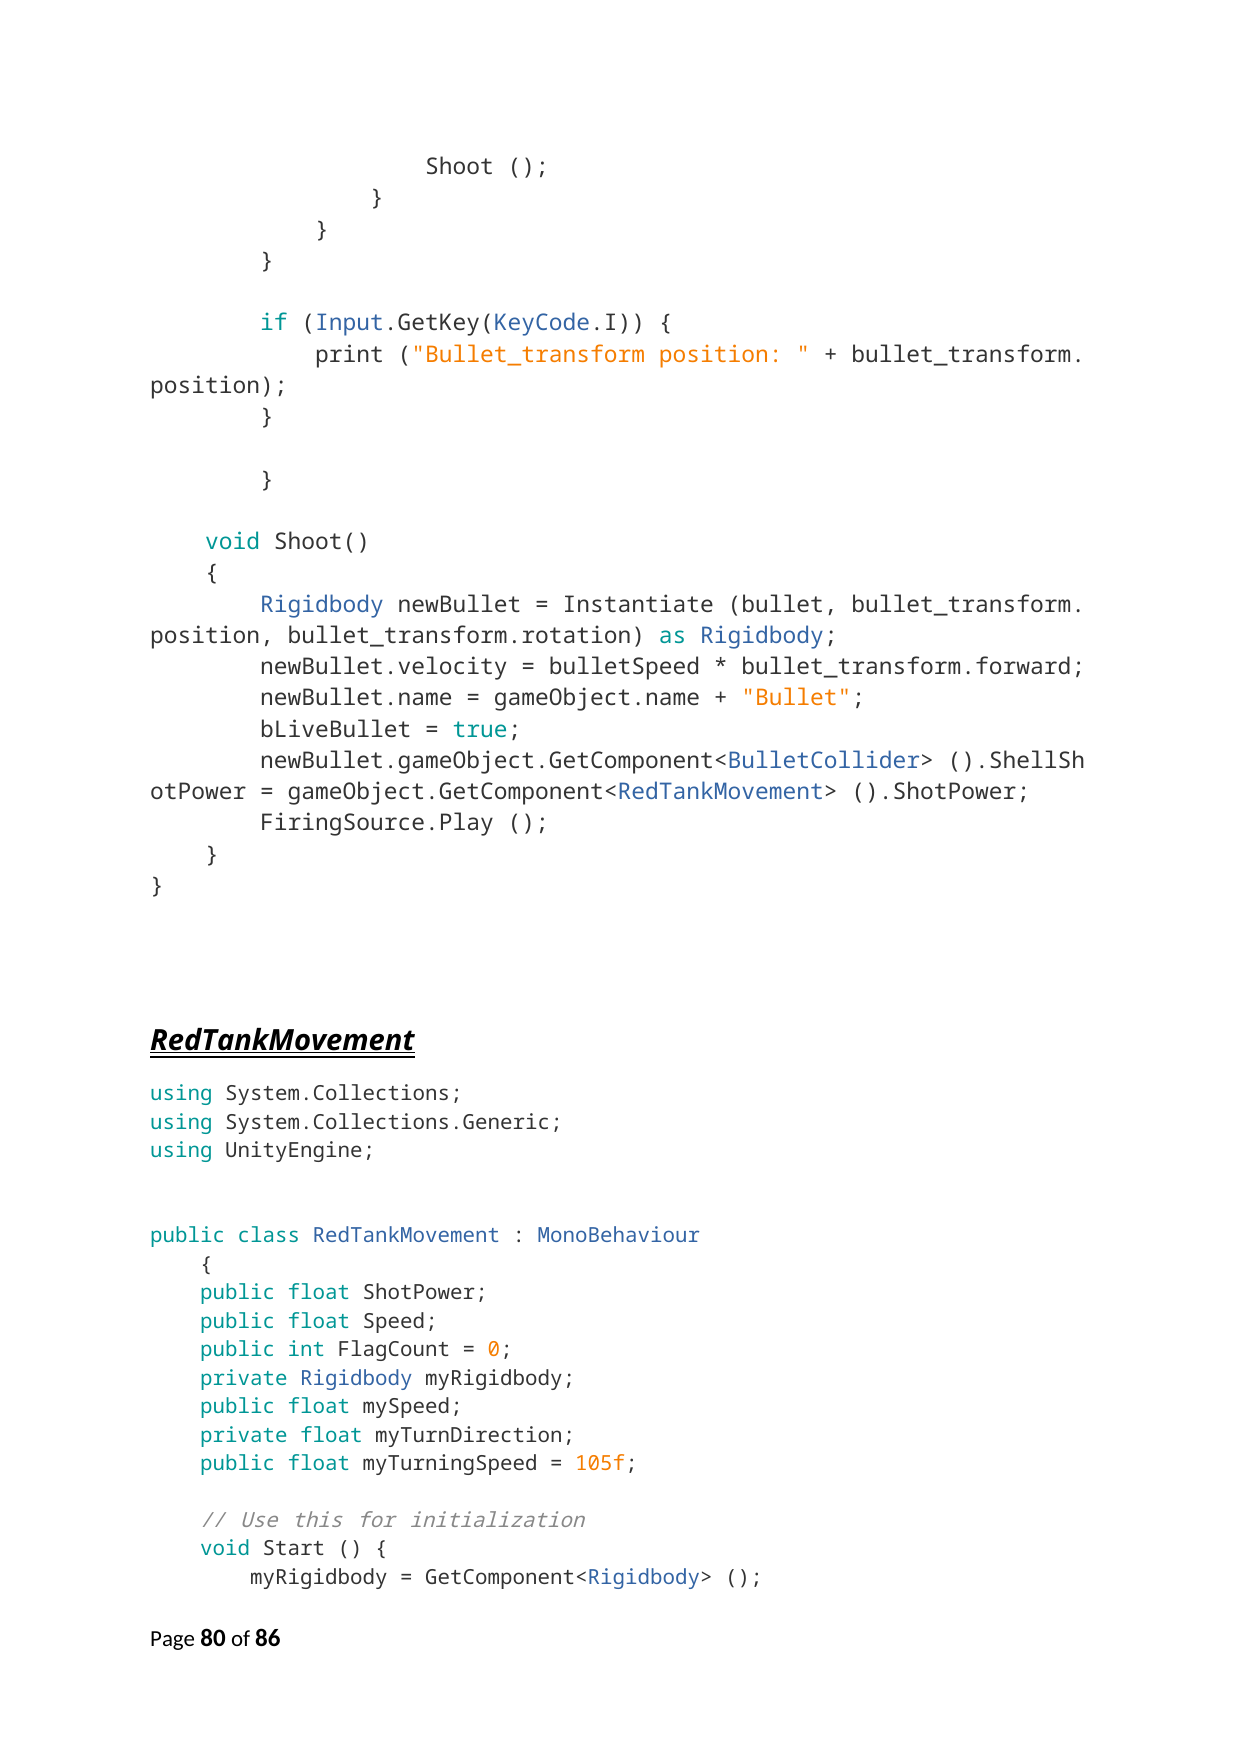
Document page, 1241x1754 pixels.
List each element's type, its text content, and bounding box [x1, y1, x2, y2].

text RedTankMovement [150, 1019, 1090, 1059]
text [150, 1078, 1090, 1590]
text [150, 150, 1090, 900]
